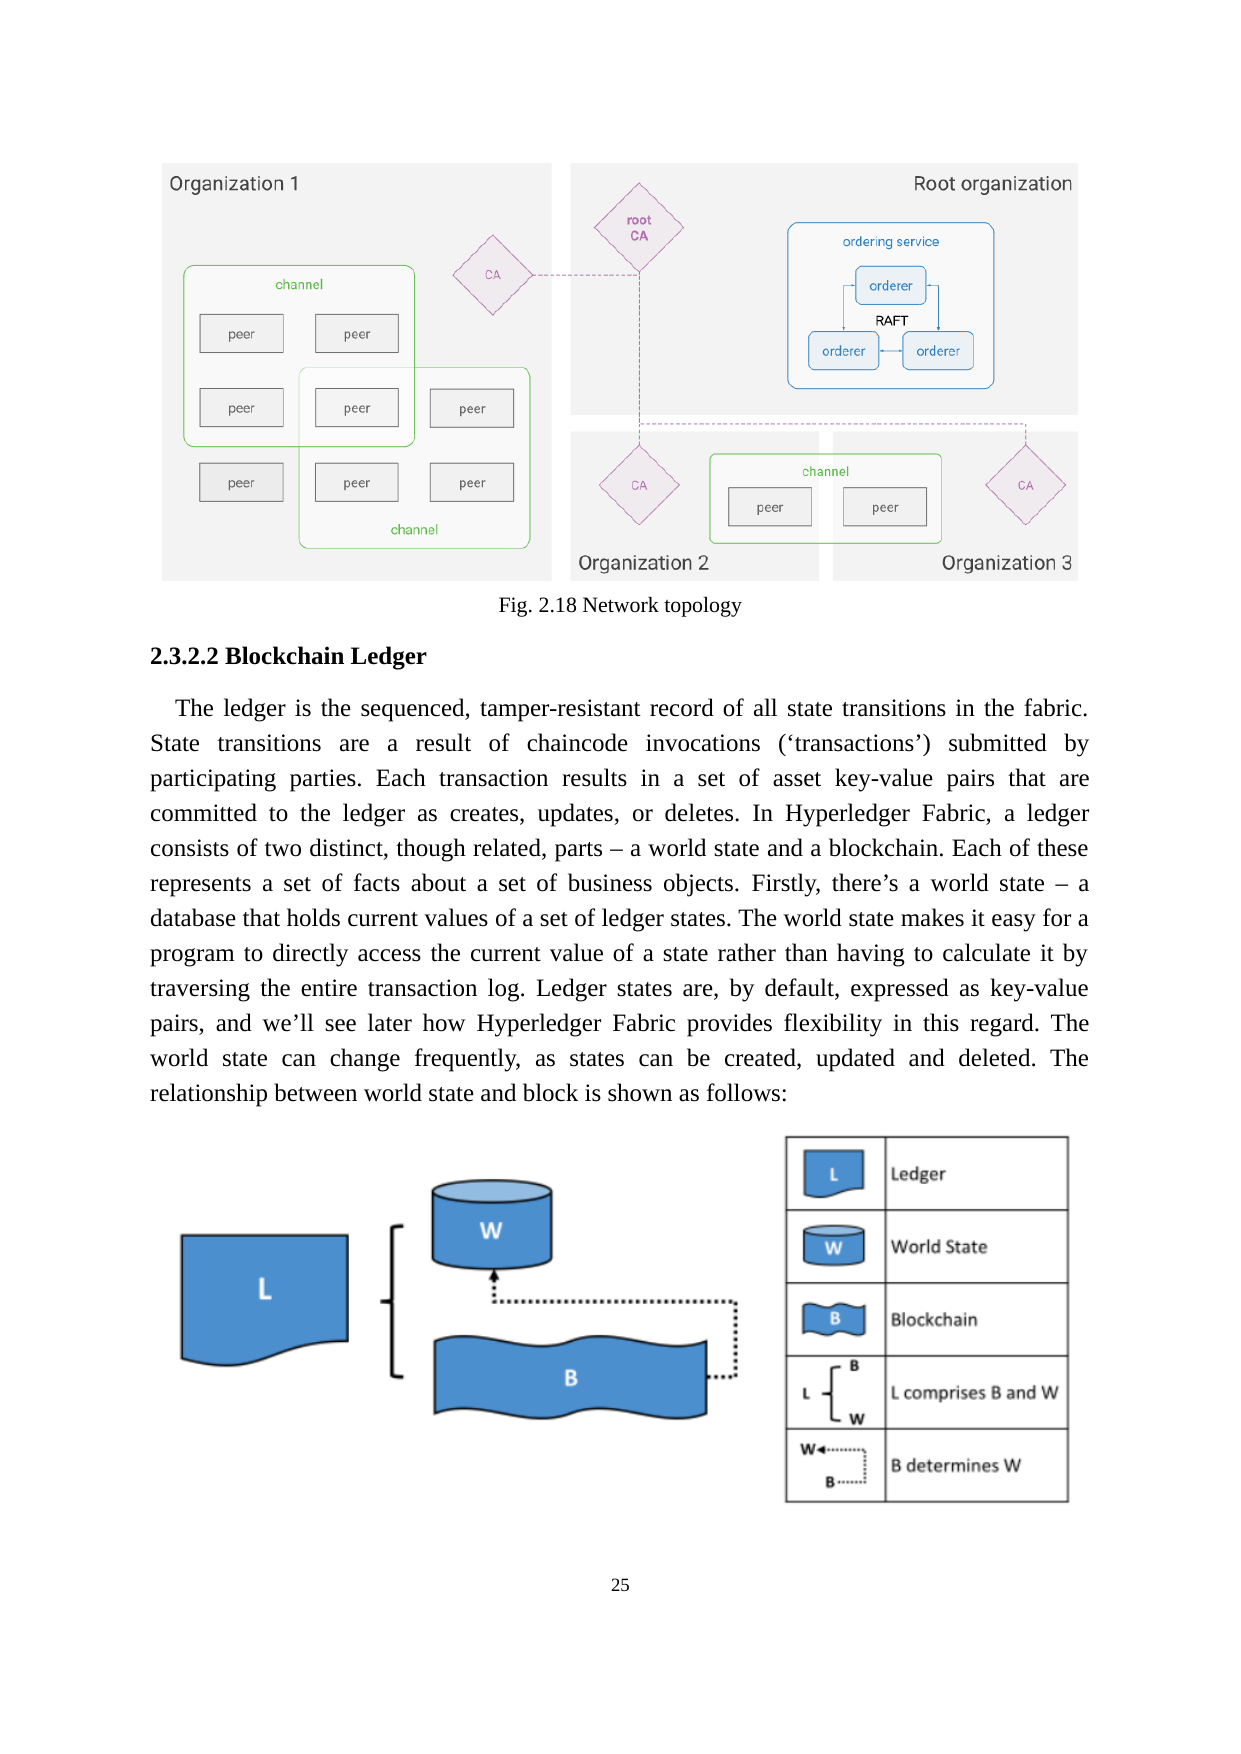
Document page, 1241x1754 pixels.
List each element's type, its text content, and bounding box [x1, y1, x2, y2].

subtitle 2.3.2.2 Blockchain Ledger [150, 639, 1090, 672]
picture [153, 1110, 1087, 1520]
text The ledger is the sequenced, tamper-resistant record of all state transitions in the fabric. State transitions are a result of chaincode invocations (‘transactions’) submitted by participating parties. Each transaction results in a set of asset key-value pairs that are committed to the ledger as creates, updates, or deletes. In Hyperledger Fabric, a ledger consists of two distinct, though related, parts – a world state and a blockchain. Each of these represents a set of facts about a set of business objects. Firstly, there’s a world state – a database that holds current values of a set of ledger states. The world state makes it easy for a program to directly access the current value of a state rather than having to calculate it by traversing the entire transaction log. Ledger states are, by default, expressed as key-value pairs, and we’ll see later how Hyperledger Fabric provides flexibility in this regard. The world state can change frequently, as states can be created, updated and deleted. The relationship between world state and block is shown as follows: [150, 691, 1090, 1108]
text Fig. 2.18 Network topology [150, 588, 1090, 621]
picture [162, 163, 1079, 581]
